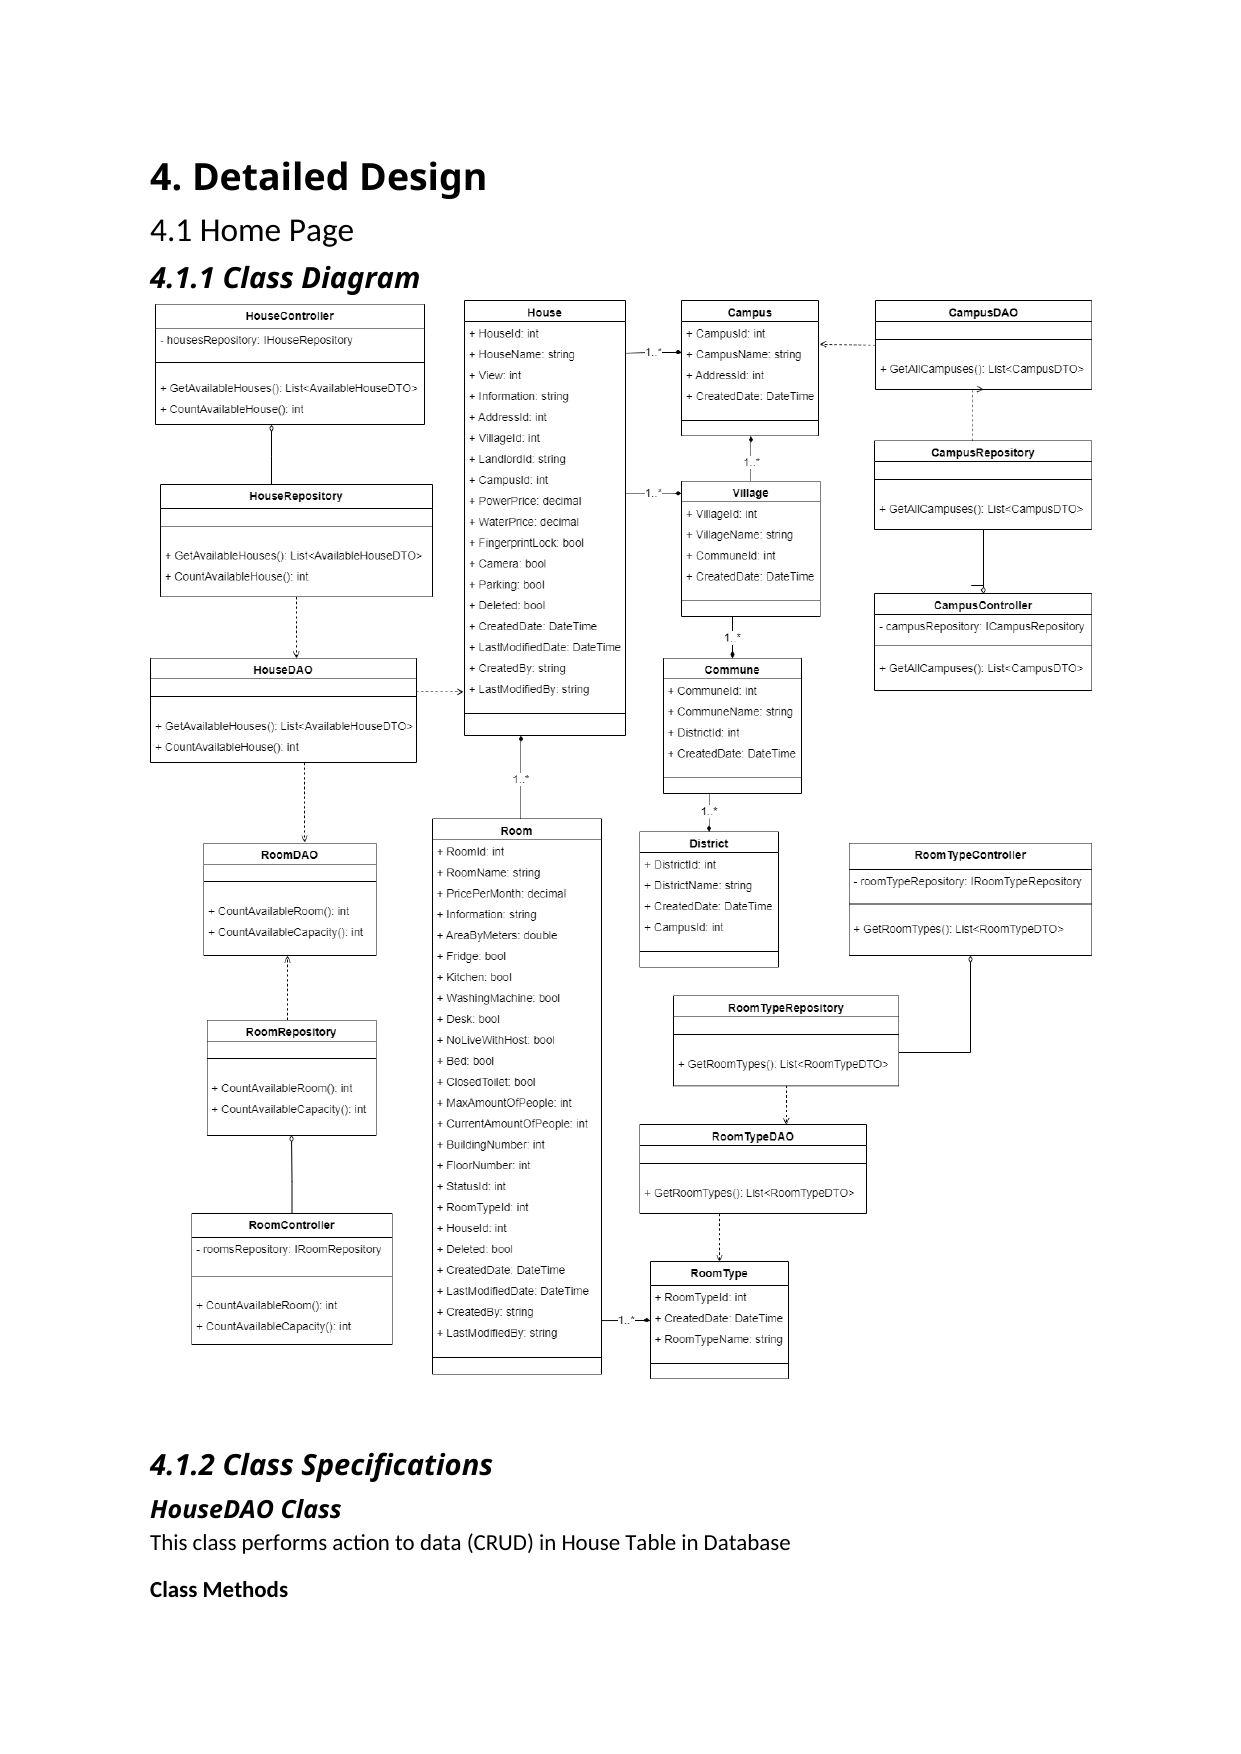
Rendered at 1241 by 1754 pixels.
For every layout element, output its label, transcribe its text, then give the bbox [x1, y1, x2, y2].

subtitle 4. Detailed Design [150, 150, 1093, 201]
subtitle HouseDAO Class [150, 1492, 1093, 1526]
subtitle 4.1.2 Class Specifications [150, 1445, 1093, 1484]
text This class performs action to data (CRUD) in House Table in Database [150, 1528, 1093, 1556]
text Class Methods [150, 1575, 1093, 1603]
picture [150, 300, 1092, 1379]
subtitle 4.1.1 Class Diagram [150, 257, 1093, 297]
subtitle 4.1 Home Page [150, 209, 1093, 250]
